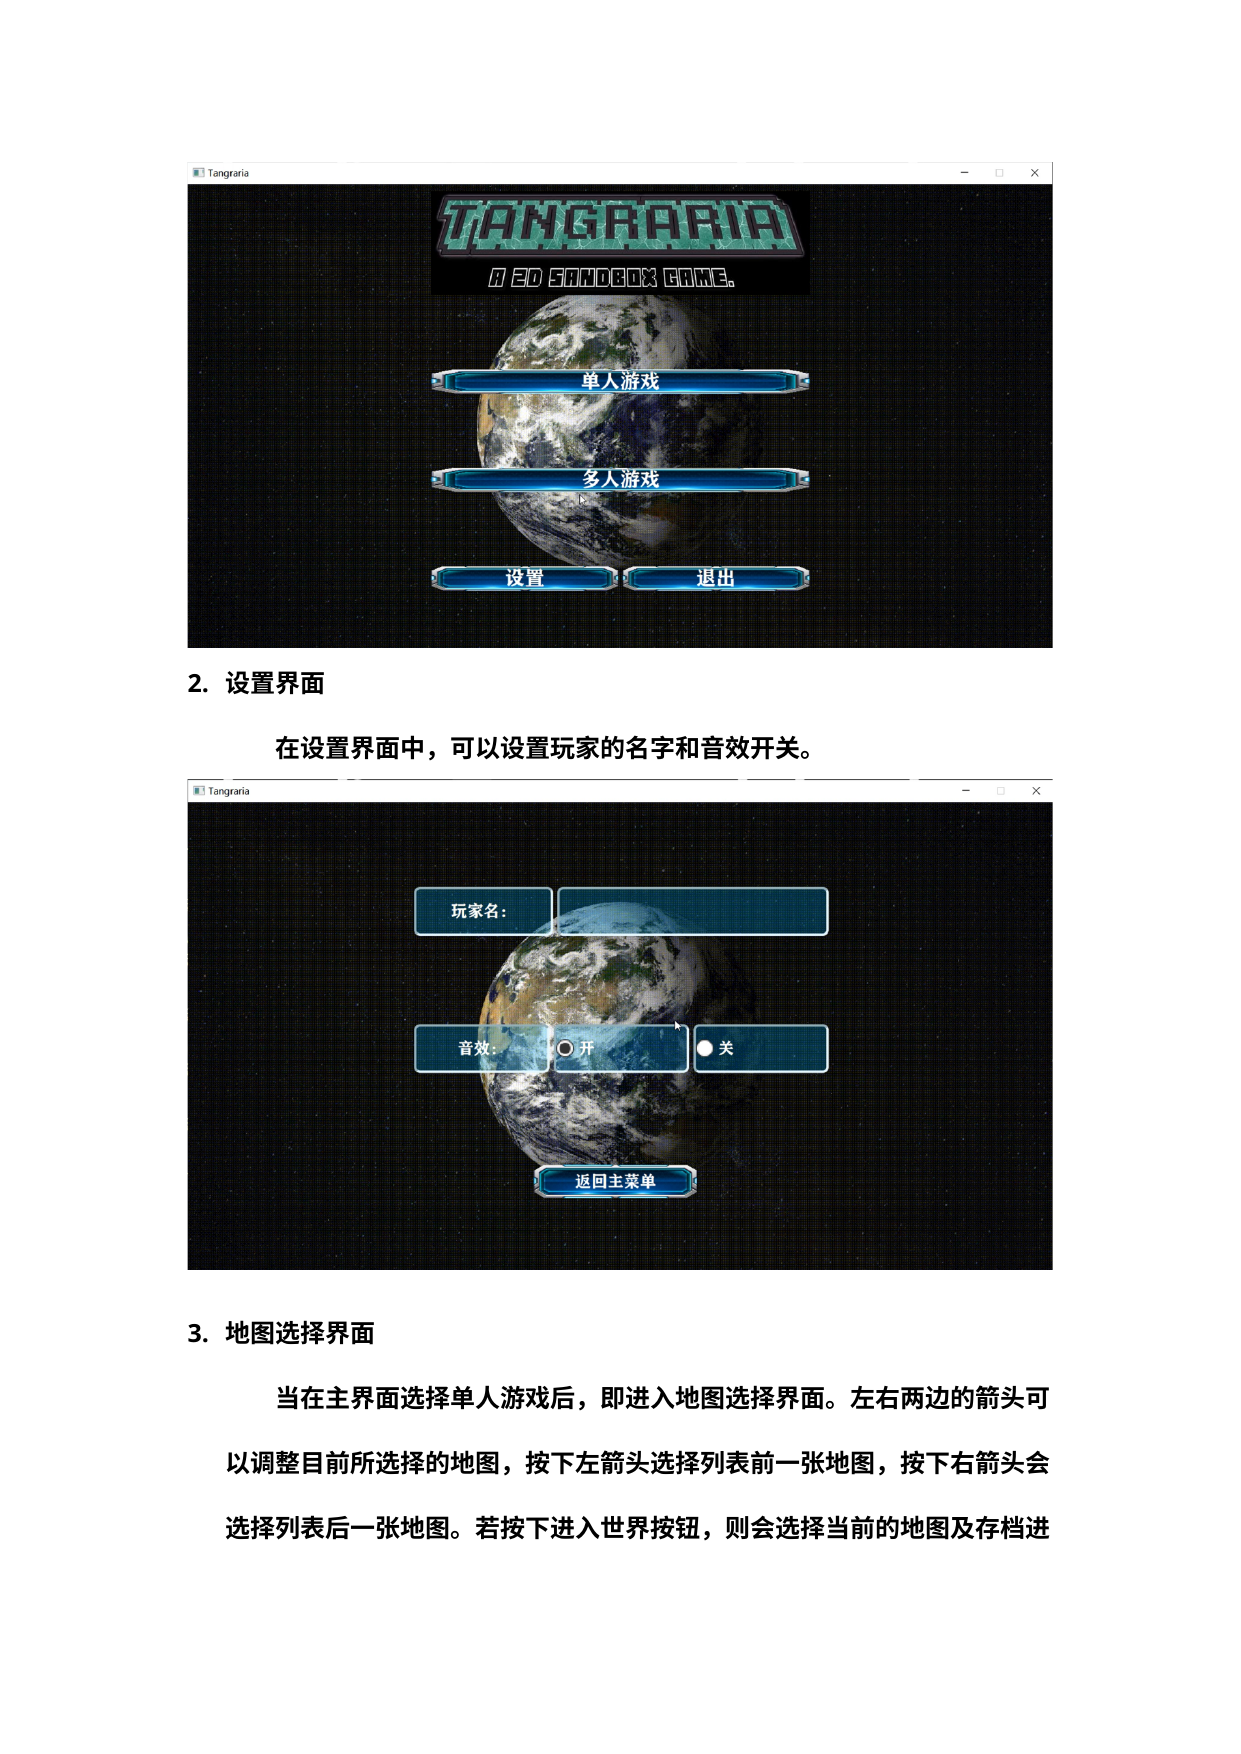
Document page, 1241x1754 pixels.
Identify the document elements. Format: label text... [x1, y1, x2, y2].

list 在设置界面中，可以设置玩家的名字和音效开关。 [225, 714, 1053, 779]
picture [187, 162, 1053, 648]
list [225, 1364, 1053, 1559]
list 地图选择界面 [187, 1299, 1053, 1364]
picture [187, 779, 1053, 1270]
list 设置界面 [187, 649, 1053, 714]
